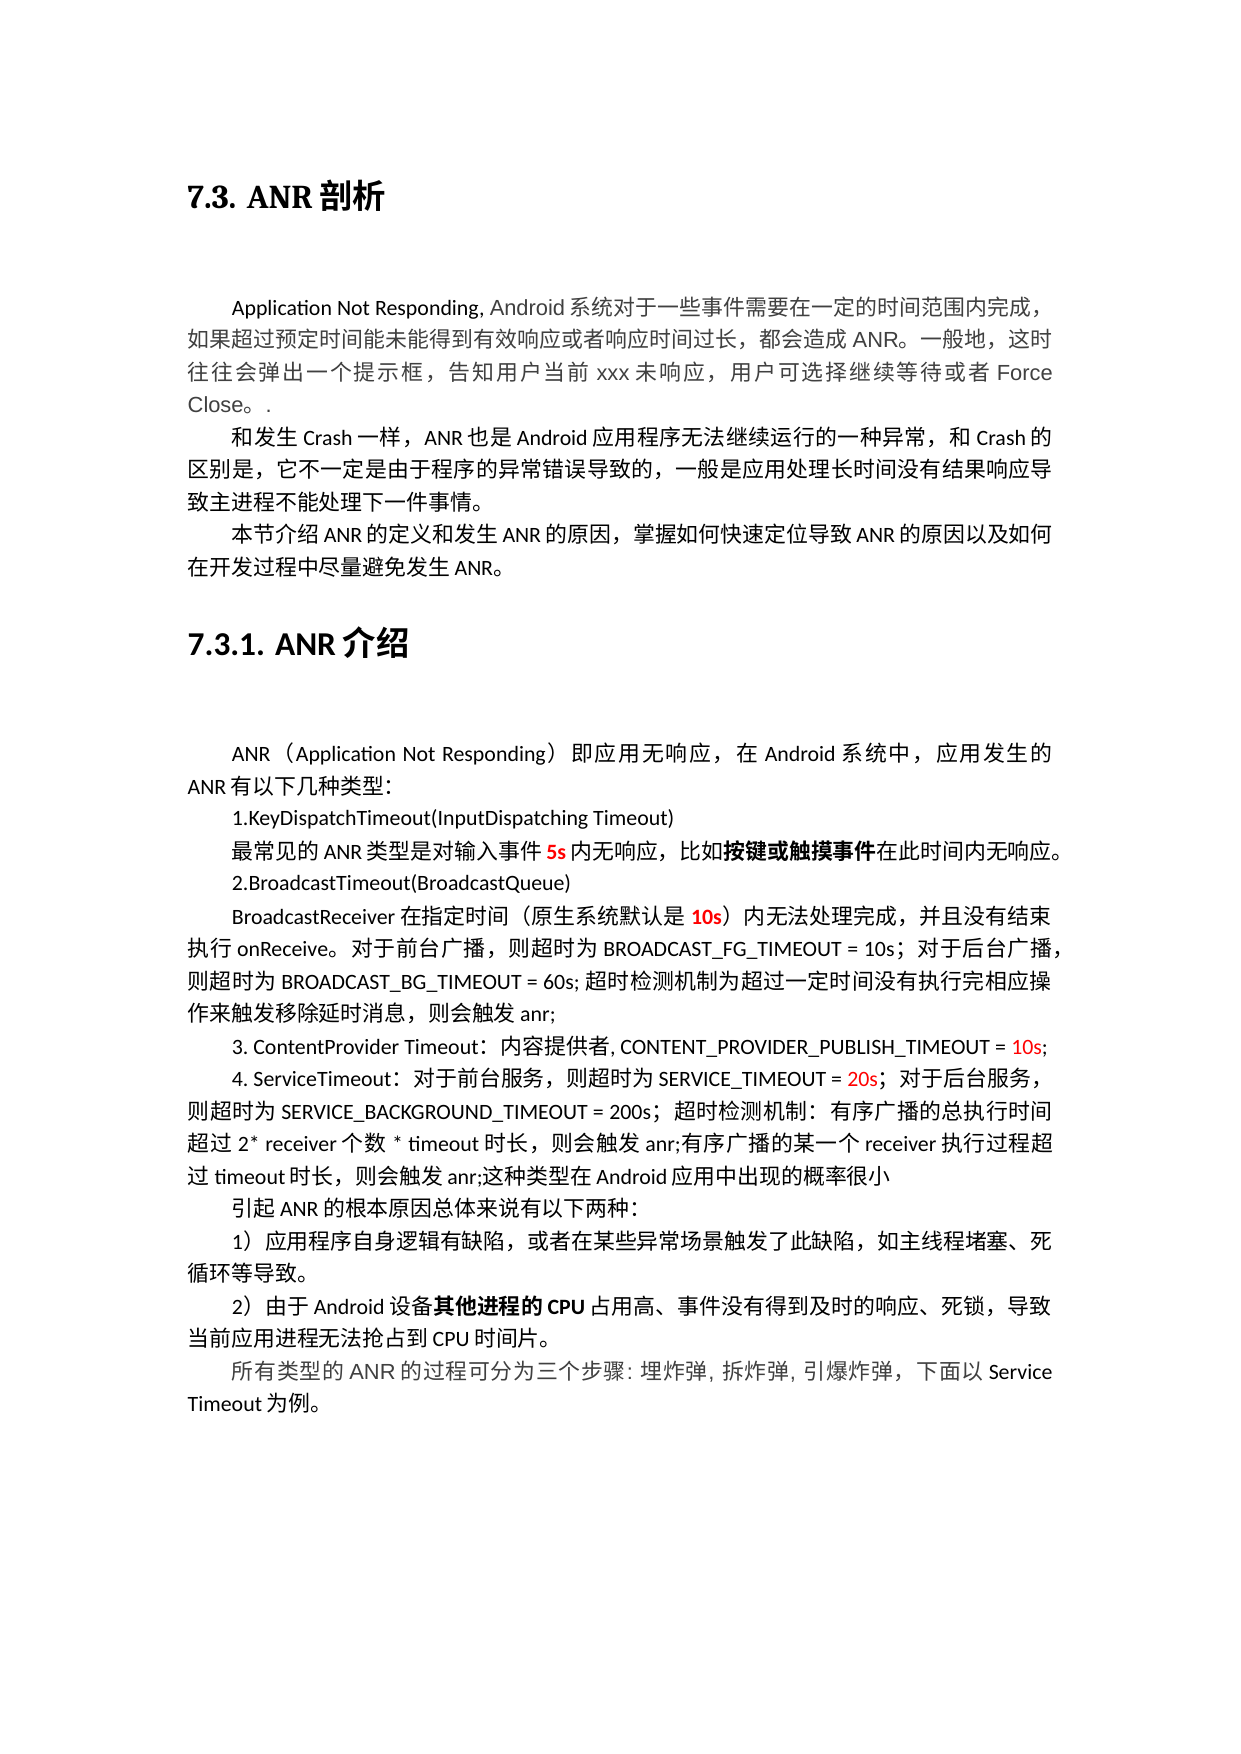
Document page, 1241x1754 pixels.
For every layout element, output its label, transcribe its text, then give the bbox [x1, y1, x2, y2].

text 3. ContentProvider Timeout：内容提供者, CONTENT_PROVIDER_PUBLISH_TIMEOUT = 10s; [187, 1028, 1053, 1061]
text 引起ANR的根本原因总体来说有以下两种： [187, 1191, 1053, 1223]
text 最常见的ANR类型是对输入事件5s内无响应，比如按键或触摸事件在此时间内无响应。 [187, 833, 1053, 866]
text 所有类型的ANR的过程可分为三个步骤: 埋炸弹, 拆炸弹, 引爆炸弹，下面以Service Timeout为例。 [187, 1353, 1053, 1418]
text 4. ServiceTimeout：对于前台服务，则超时为SERVICE_TIMEOUT = 20s；对于后台服务，则超时为SERVICE_BACKGROUND_TIMEOUT = 200s；超时检测机制：有序广播的总执行时间超过 2* receiver个数 * timeout时长，则会触发anr;有序广播的某一个receiver执行过程超过 timeout时长，则会触发anr;这种类型在Android应用中出现的概率很小 [187, 1061, 1053, 1191]
text 2）由于Android设备其他进程的CPU占用高、事件没有得到及时的响应、死锁，导致当前应用进程无法抢占到CPU时间片。 [187, 1288, 1053, 1353]
text 1）应用程序自身逻辑有缺陷，或者在某些异常场景触发了此缺陷，如主线程堵塞、死循环等导致。 [187, 1223, 1053, 1288]
text 本节介绍ANR的定义和发生ANR的原因，掌握如何快速定位导致ANR的原因以及如何在开发过程中尽量避免发生ANR。 [187, 517, 1053, 582]
text 2.BroadcastTimeout(BroadcastQueue) [187, 866, 1053, 898]
text Application Not Responding, Android系统对于一些事件需要在一定的时间范围内完成，如果超过预定时间能未能得到有效响应或者响应时间过长，都会造成ANR。一般地，这时往往会弹出一个提示框，告知用户当前xxx未响应，用户可选择继续等待或者Force Close。. [187, 289, 1053, 419]
text 和发生Crash一样，ANR也是Android应用程序无法继续运行的一种异常，和Crash的区别是，它不一定是由于程序的异常错误导致的，一般是应用处理长时间没有结果响应导致主进程不能处理下一件事情。 [187, 419, 1053, 517]
text ANR（Application Not Responding）即应用无响应，在Android系统中，应用发生的ANR有以下几种类型： [187, 736, 1053, 801]
text BroadcastReceiver在指定时间（原生系统默认是10s）内无法处理完成，并且没有结束执行onReceive。对于前台广播，则超时为BROADCAST_FG_TIMEOUT = 10s；对于后台广播，则超时为BROADCAST_BG_TIMEOUT = 60s; 超时检测机制为超过一定时间没有执行完相应操作来触发移除延时消息，则会触发anr; [187, 898, 1053, 1028]
subtitle ANR介绍 [187, 609, 1053, 674]
text 1.KeyDispatchTimeout(InputDispatching Timeout) [187, 801, 1053, 833]
subtitle ANR剖析 [187, 162, 1053, 227]
